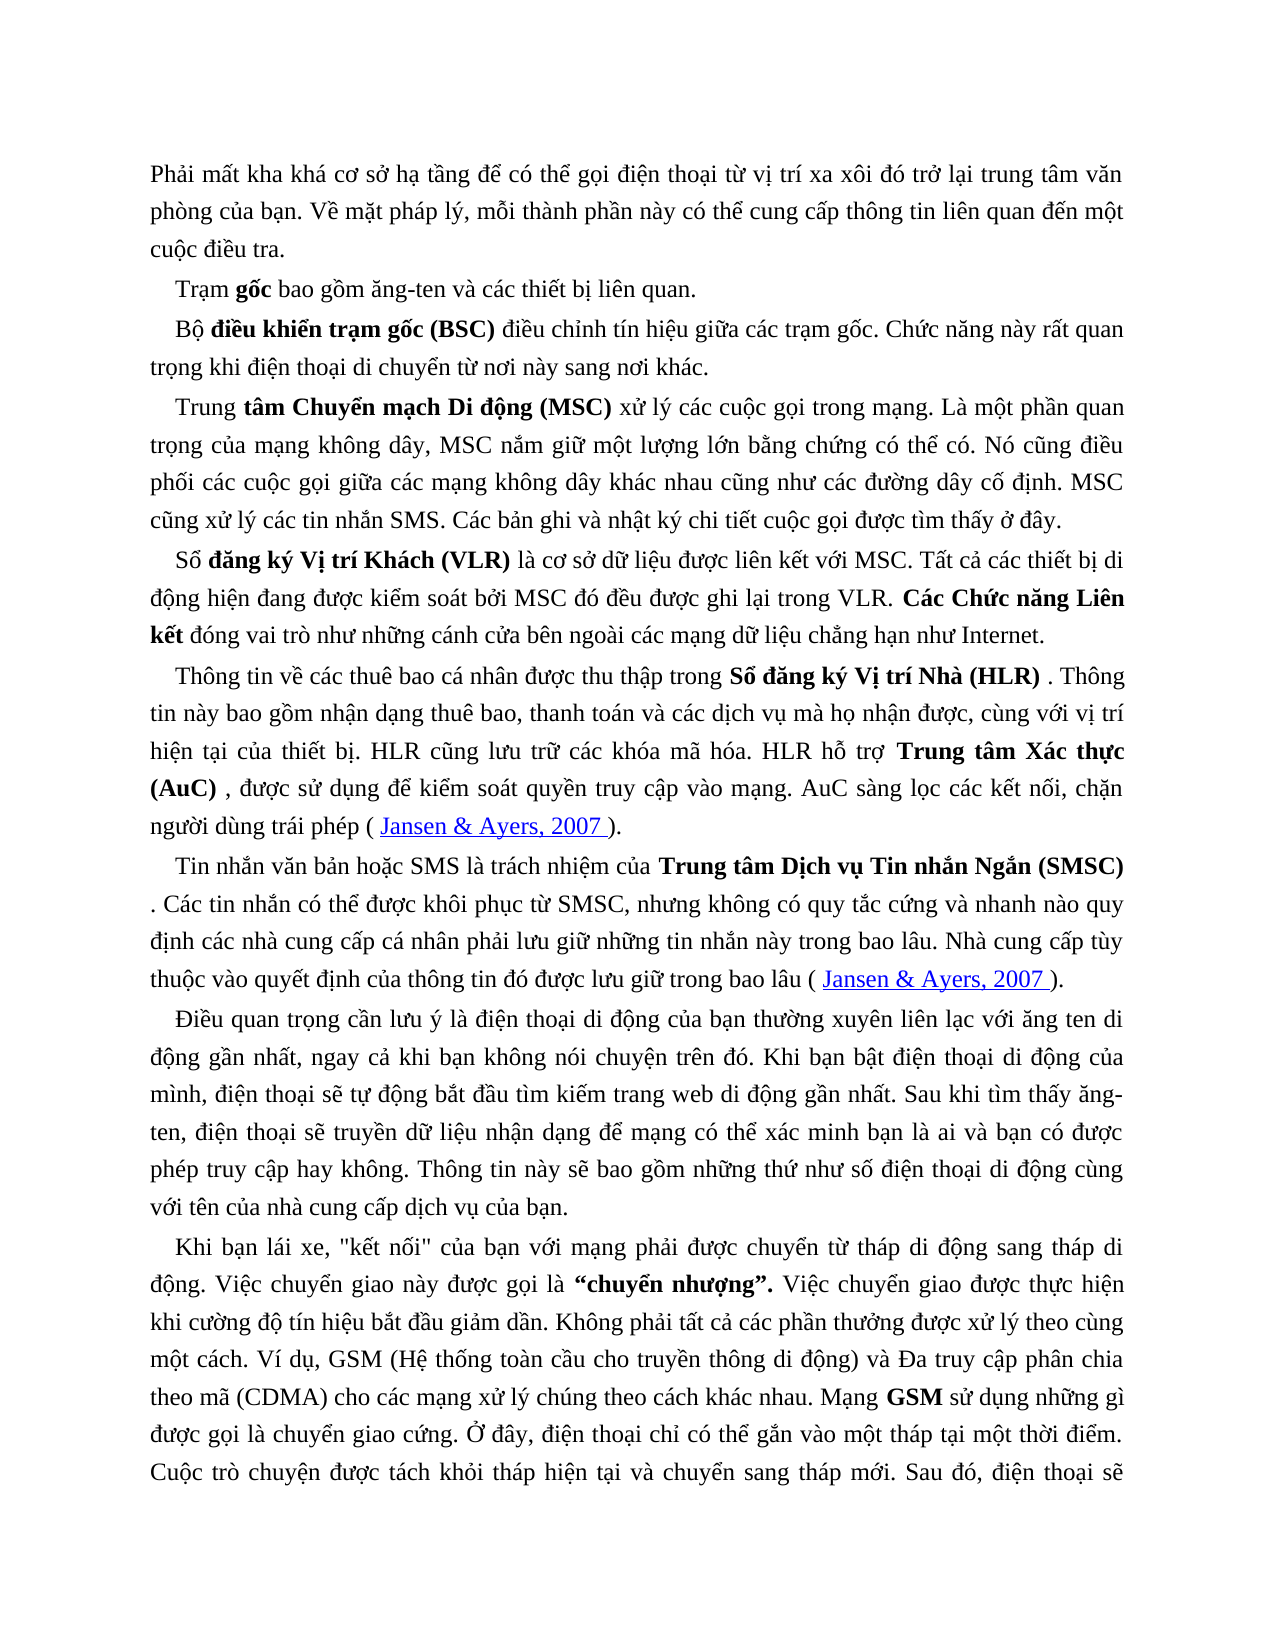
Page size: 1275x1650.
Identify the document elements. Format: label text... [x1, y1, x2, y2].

text Phải mất kha khá cơ sở hạ tầng để có thể gọi điện thoại từ vị trí xa xôi đó trở lại trung tâm văn phòng của bạn. Về mặt pháp lý, mỗi thành phần này có thể cung cấp thông tin liên quan đến một cuộc điều tra. [150, 150, 1125, 262]
text Sổ đăng ký Vị trí Khách (VLR) là cơ sở dữ liệu được liên kết với MSC. Tất cả các thiết bị di động hiện đang được kiểm soát bởi MSC đó đều được ghi lại trong VLR. Các Chức năng Liên kết đóng vai trò như những cánh cửa bên ngoài các mạng dữ liệu chẳng hạn như Internet. [150, 537, 1125, 649]
text Trung tâm Chuyển mạch Di động (MSC) xử lý các cuộc gọi trong mạng. Là một phần quan trọng của mạng không dây, MSC nắm giữ một lượng lớn bằng chứng có thể có. Nó cũng điều phối các cuộc gọi giữa các mạng không dây khác nhau cũng như các đường dây cố định. MSC cũng xử lý các tin nhắn SMS. Các bản ghi và nhật ký chi tiết cuộc gọi được tìm thấy ở đây. [150, 384, 1125, 534]
text Tin nhắn văn bản hoặc SMS là trách nhiệm của Trung tâm Dịch vụ Tin nhắn Ngắn (SMSC) . Các tin nhắn có thể được khôi phục từ SMSC, nhưng không có quy tắc cứng và nhanh nào quy định các nhà cung cấp cá nhân phải lưu giữ những tin nhắn này trong bao lâu. Nhà cung cấp tùy thuộc vào quyết định của thông tin đó được lưu giữ trong bao lâu ( Jansen & Ayers, 2007 ). [150, 842, 1125, 992]
text Bộ điều khiển trạm gốc (BSC) điều chỉnh tín hiệu giữa các trạm gốc. Chức năng này rất quan trọng khi điện thoại di chuyển từ nơi này sang nơi khác. [150, 306, 1125, 381]
text Thông tin về các thuê bao cá nhân được thu thập trong Sổ đăng ký Vị trí Nhà (HLR) . Thông tin này bao gồm nhận dạng thuê bao, thanh toán và các dịch vụ mà họ nhận được, cùng với vị trí hiện tại của thiết bị. HLR cũng lưu trữ các khóa mã hóa. HLR hỗ trợ Trung tâm Xác thực (AuC) , được sử dụng để kiểm soát quyền truy cập vào mạng. AuC sàng lọc các kết nối, chặn người dùng trái phép ( Jansen & Ayers, 2007 ). [150, 652, 1125, 839]
text Trạm gốc bao gồm ăng-ten và các thiết bị liên quan. [150, 265, 1125, 303]
text Điều quan trọng cần lưu ý là điện thoại di động của bạn thường xuyên liên lạc với ăng ten di động gần nhất, ngay cả khi bạn không nói chuyện trên đó. Khi bạn bật điện thoại di động của mình, điện thoại sẽ tự động bắt đầu tìm kiếm trang web di động gần nhất. Sau khi tìm thấy ăng-ten, điện thoại sẽ truyền dữ liệu nhận dạng để mạng có thể xác minh bạn là ai và bạn có được phép truy cập hay không. Thông tin này sẽ bao gồm những thứ như số điện thoại di động cùng với tên của nhà cung cấp dịch vụ của bạn. [150, 995, 1125, 1220]
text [150, 1223, 1125, 1486]
